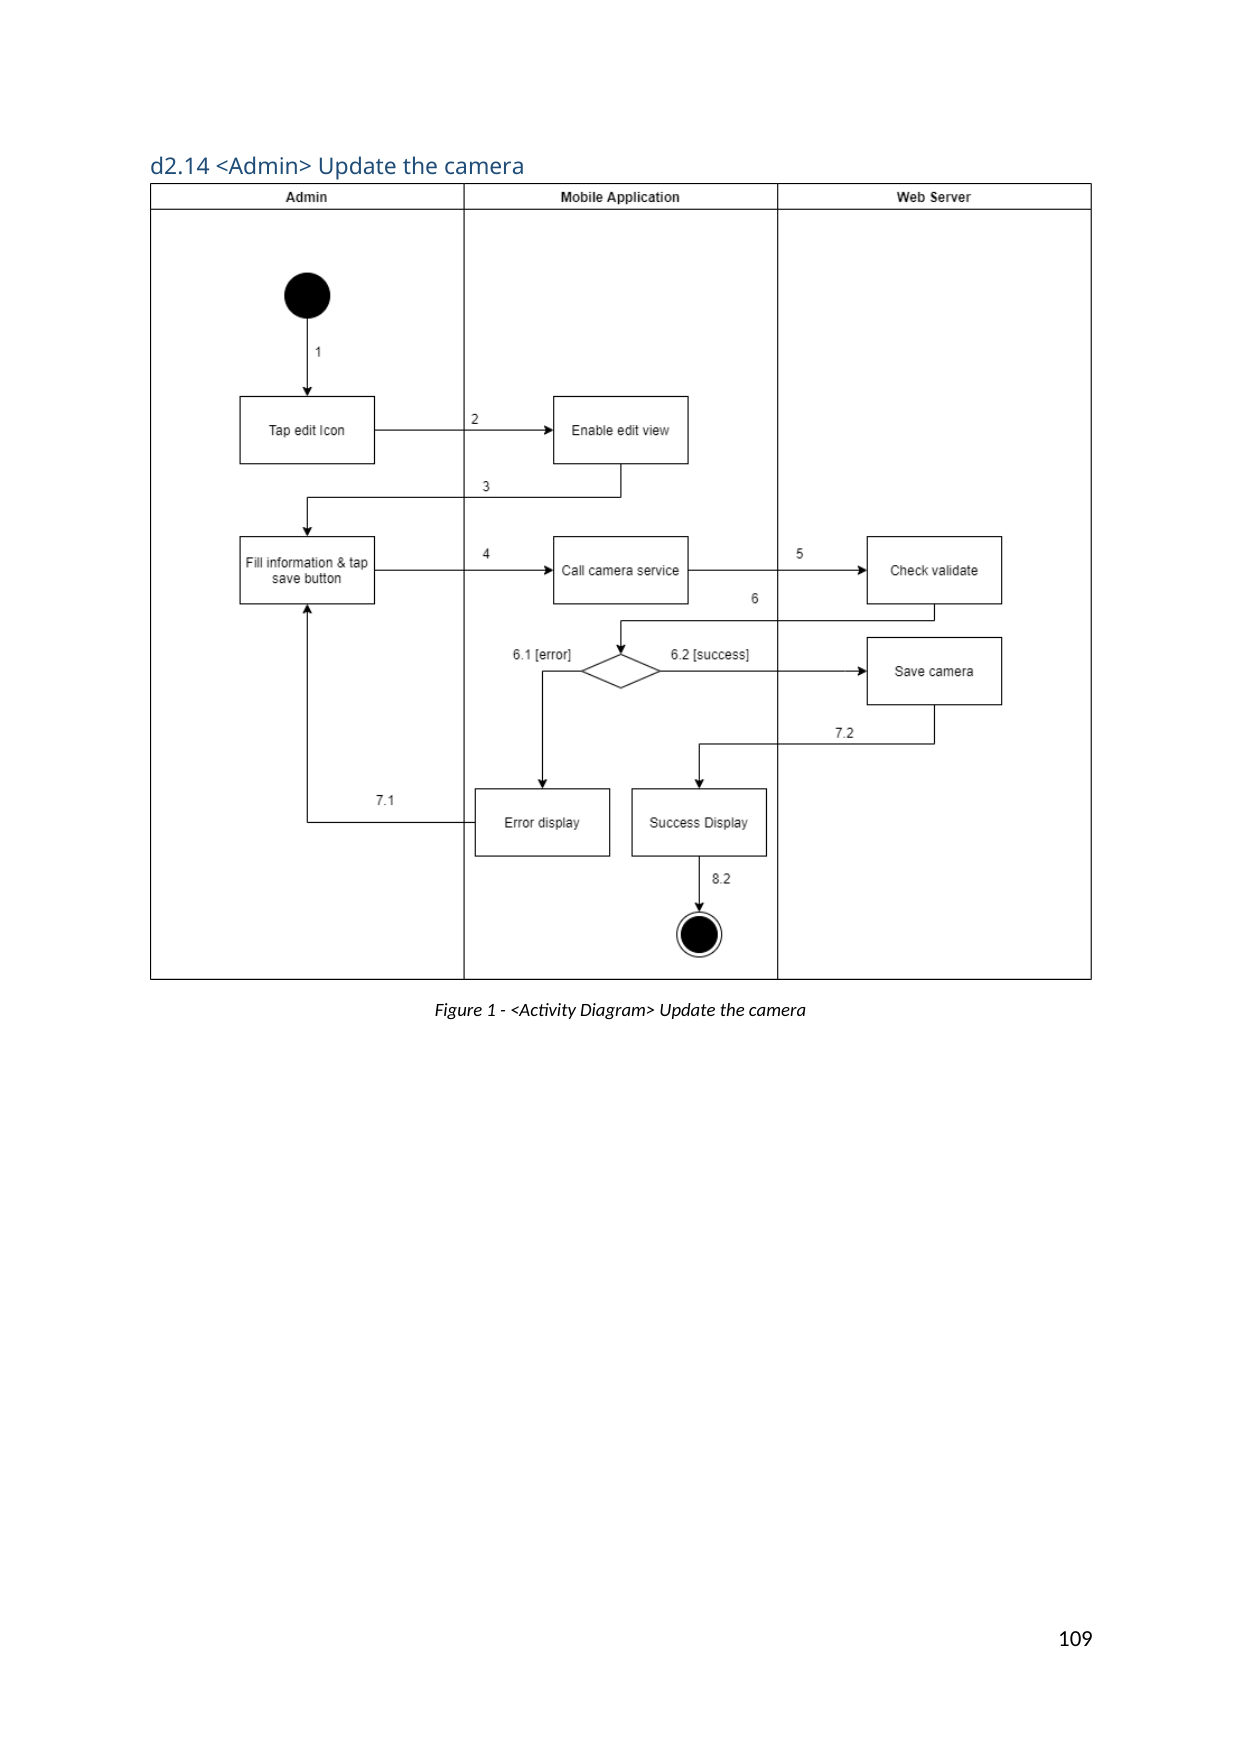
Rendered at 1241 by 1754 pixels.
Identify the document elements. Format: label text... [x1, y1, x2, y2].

text Figure 1 - <Activity Diagram> Update the camera [150, 998, 1093, 1021]
subtitle d2.14 <Admin> Update the camera [150, 150, 1093, 181]
picture [150, 183, 1093, 980]
